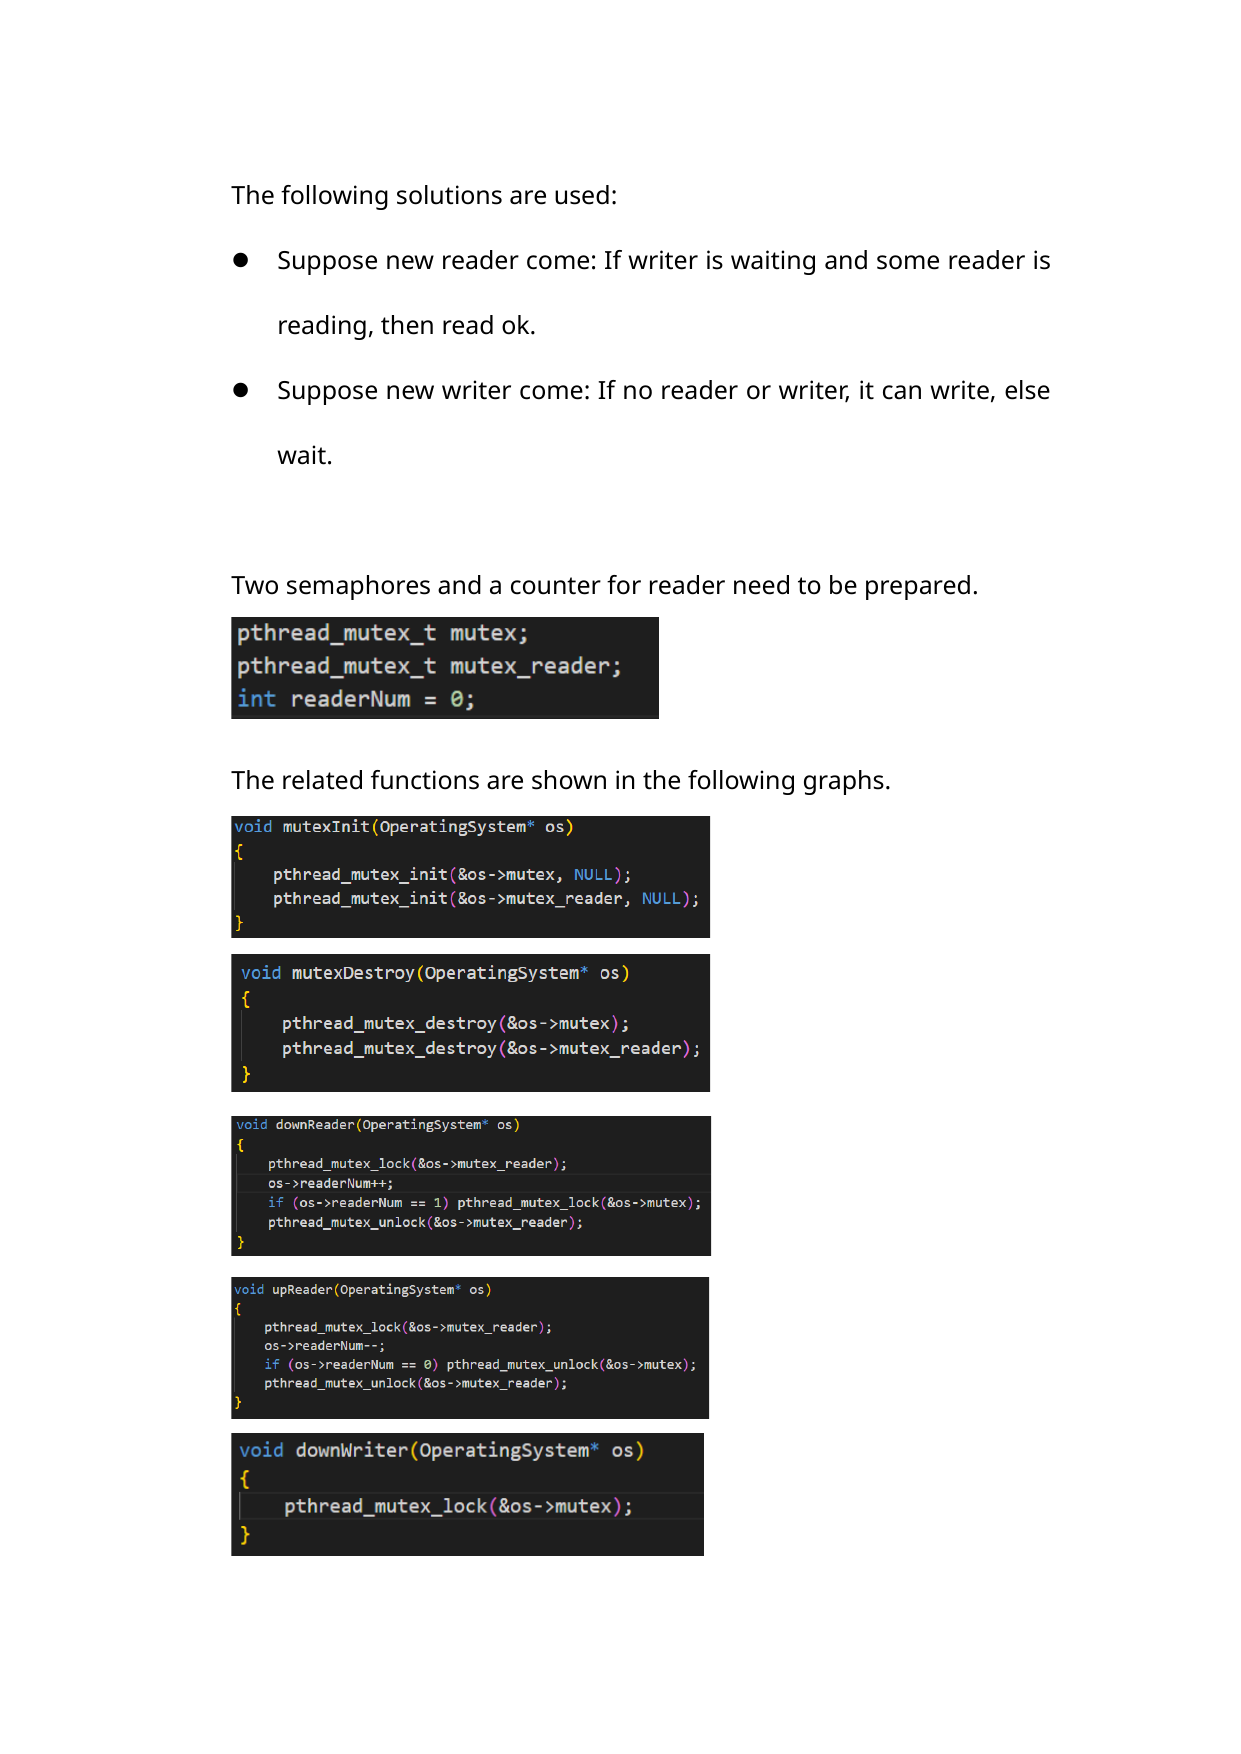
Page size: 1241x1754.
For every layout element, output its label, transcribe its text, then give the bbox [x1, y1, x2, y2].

picture [231, 617, 659, 719]
picture [231, 1116, 712, 1256]
text Two semaphores and a counter for reader need to be prepared. [231, 552, 1053, 617]
picture [231, 954, 711, 1092]
list Suppose new writer come: If no reader or writer, it can write, else wait. [231, 357, 1053, 487]
list Suppose new reader come: If writer is waiting and some reader is reading, then read ok. [231, 227, 1053, 357]
picture [231, 1277, 710, 1419]
text The related functions are shown in the following graphs. [187, 747, 1053, 812]
text The following solutions are used: [231, 162, 1053, 227]
picture [231, 1433, 704, 1556]
picture [231, 816, 711, 938]
